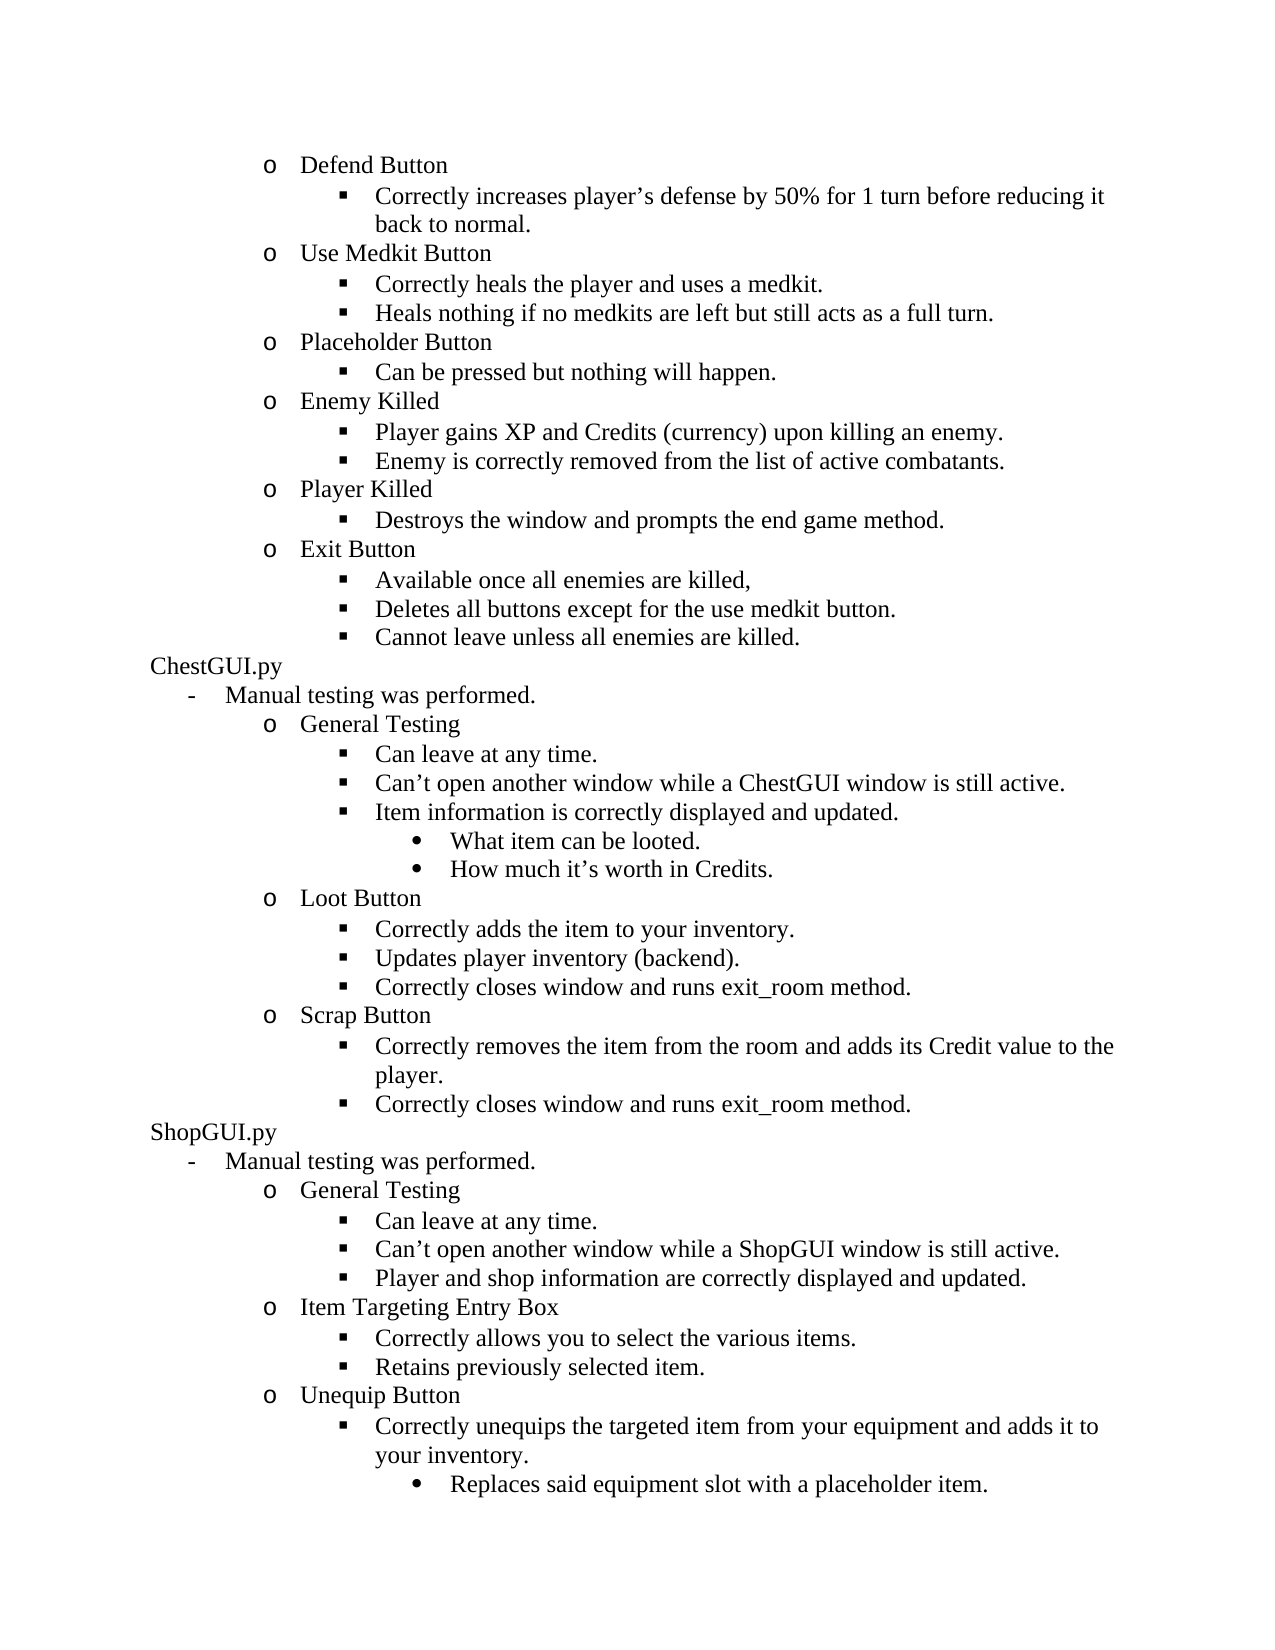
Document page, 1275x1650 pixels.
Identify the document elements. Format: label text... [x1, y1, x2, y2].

list Correctly removes the item from the room and adds its Credit value to the player. [337, 1031, 1125, 1089]
list Can’t open another window while a ShopGUI window is still active. [337, 1234, 1125, 1263]
list Can’t open another window while a ChestGUI window is still active. [337, 768, 1125, 797]
list Exit Button [262, 534, 1125, 565]
list General Testing [262, 1175, 1125, 1206]
list Item Targeting Entry Box [262, 1292, 1125, 1323]
list Correctly heals the player and uses a medkit. [337, 269, 1125, 298]
list Retains previously selected item. [337, 1352, 1125, 1380]
list General Testing [262, 709, 1125, 739]
list Can leave at any time. [337, 739, 1125, 768]
list Correctly closes window and runs exit_room method. [337, 972, 1125, 1000]
list Placeholder Button [262, 327, 1125, 357]
list What item can be looted. [412, 826, 1125, 854]
list Enemy is correctly removed from the list of active combatants. [337, 446, 1125, 474]
list Manual testing was performed. [187, 1146, 1125, 1175]
list Destroys the window and prompts the end game method. [337, 505, 1125, 534]
list Player gains XP and Credits (currency) upon killing an enemy. [337, 417, 1125, 446]
list Player and shop information are correctly displayed and updated. [337, 1263, 1125, 1292]
list Available once all enemies are killed, [337, 565, 1125, 594]
list Can be pressed but nothing will happen. [337, 357, 1125, 386]
list Loot Button [262, 883, 1125, 914]
list Correctly adds the item to your inventory. [337, 914, 1125, 943]
list Replaces said equipment slot with a placeholder item. [412, 1469, 1125, 1497]
list Unequip Button [262, 1380, 1125, 1411]
list Correctly increases player’s defense by 50% for 1 turn before reducing it back to normal. [337, 181, 1125, 238]
list Enemy Killed [262, 386, 1125, 417]
list Cannot leave unless all enemies are killed. [337, 622, 1125, 651]
list Manual testing was performed. [187, 680, 1125, 709]
list Item information is correctly displayed and updated. [337, 797, 1125, 826]
list Defend Button [262, 150, 1125, 181]
list Deletes all buttons except for the use medkit button. [337, 594, 1125, 622]
list Heals nothing if no medkits are left but still acts as a full turn. [337, 298, 1125, 327]
text ChestGUI.py [150, 651, 1125, 680]
list How much it’s worth in Credits. [412, 854, 1125, 883]
list Use Medkit Button [262, 238, 1125, 269]
list Updates player inventory (backend). [337, 943, 1125, 972]
list Correctly allows you to select the various items. [337, 1323, 1125, 1352]
list Player Killed [262, 474, 1125, 505]
list Can leave at any time. [337, 1206, 1125, 1234]
text ShopGUI.py [150, 1117, 1125, 1146]
list Correctly unequips the targeted item from your equipment and adds it to your inventory. [337, 1411, 1125, 1469]
list Correctly closes window and runs exit_room method. [337, 1089, 1125, 1117]
list Scrap Button [262, 1000, 1125, 1031]
